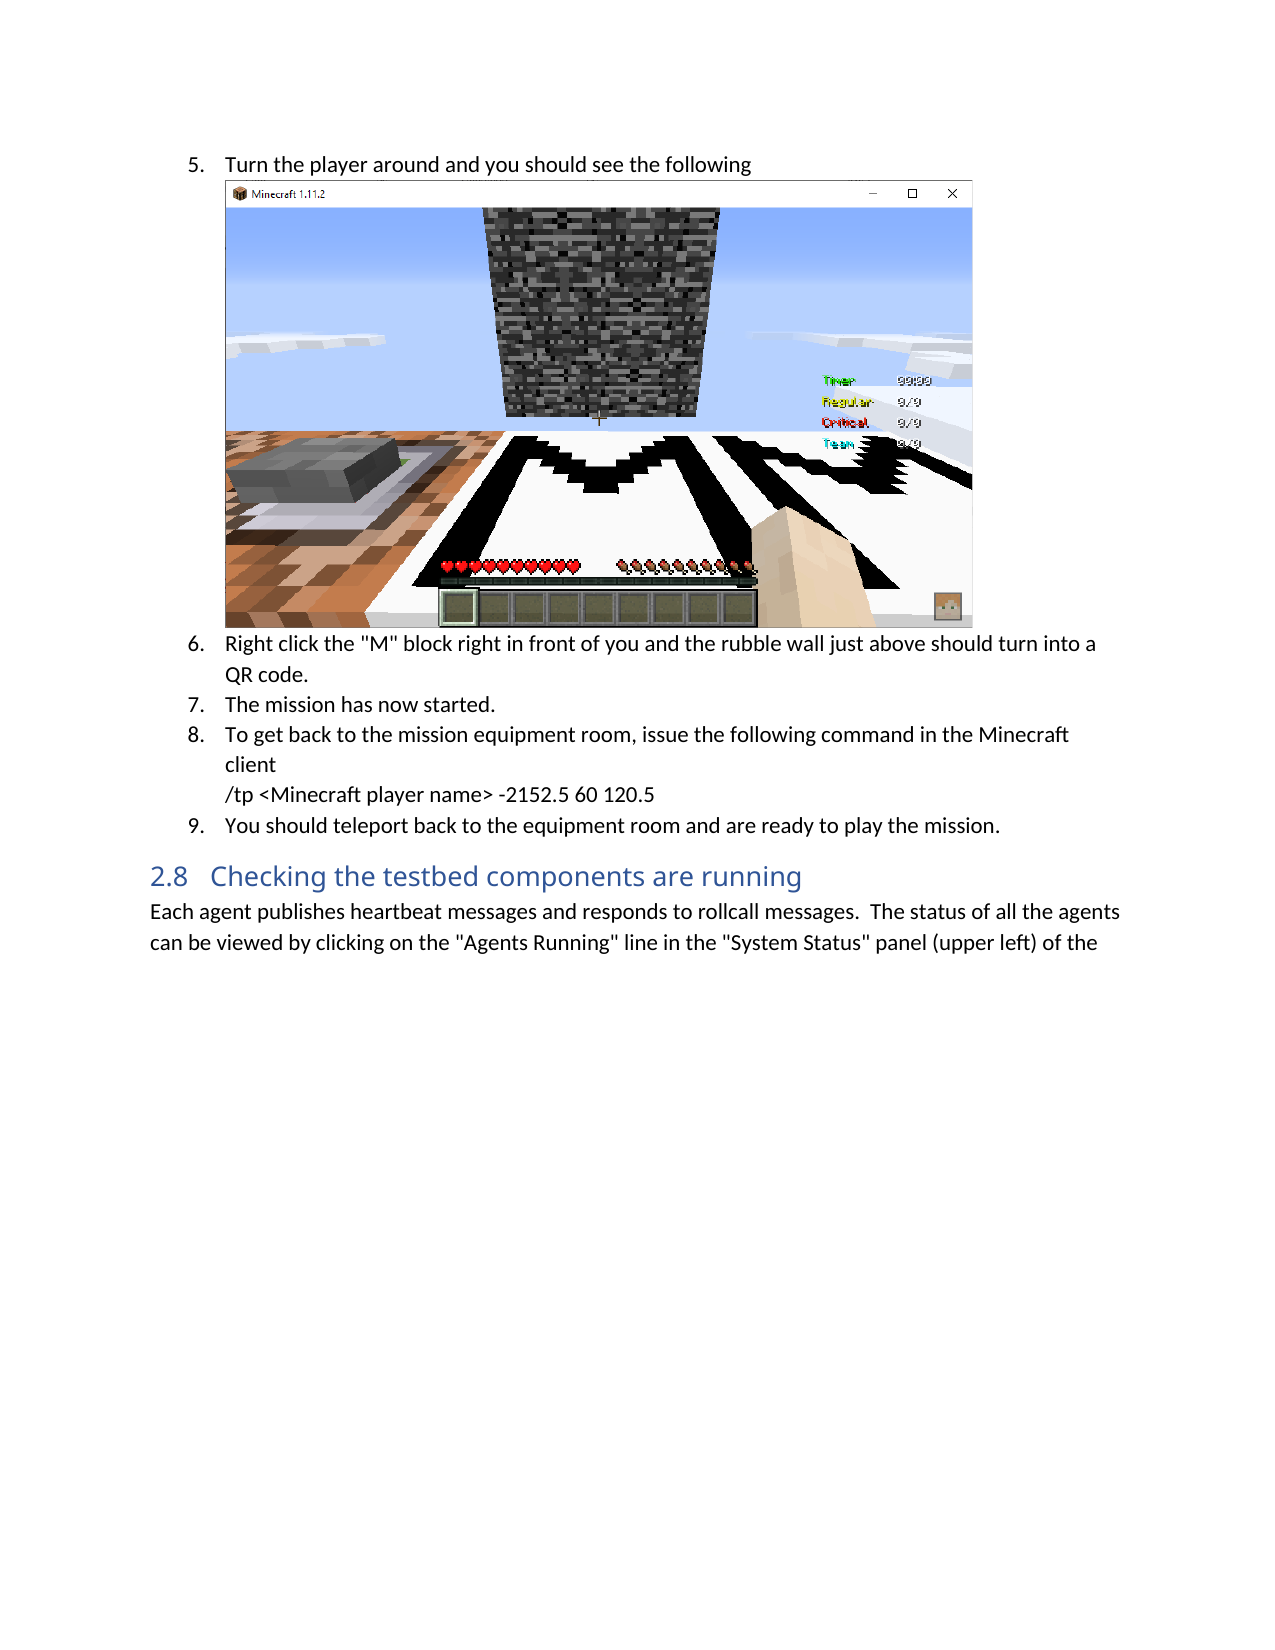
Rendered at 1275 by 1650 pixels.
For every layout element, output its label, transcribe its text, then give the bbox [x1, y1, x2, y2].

list To get back to the mission equipment room, issue the following command in the Minecraft client /tp <Minecraft player name> -2152.5 60 120.5 [187, 720, 1125, 808]
list You should teleport back to the equipment room and are ready to play the mission. [187, 811, 1125, 839]
list Right click the "M" block right in front of you and the rubble wall just above should turn into a QR code. [187, 629, 1125, 688]
picture [225, 180, 973, 628]
list The mission has now started. [187, 690, 1125, 718]
subtitle Checking the testbed components are running [150, 858, 1125, 894]
text Each agent publishes heartbeat messages and responds to rollcall messages. The status of all the agents can be viewed by clicking on the "Agents Running" line in the "System Status" panel (upper left) of the ASIST Control Center. The Agent Container status panel looks something like: [150, 897, 1125, 956]
